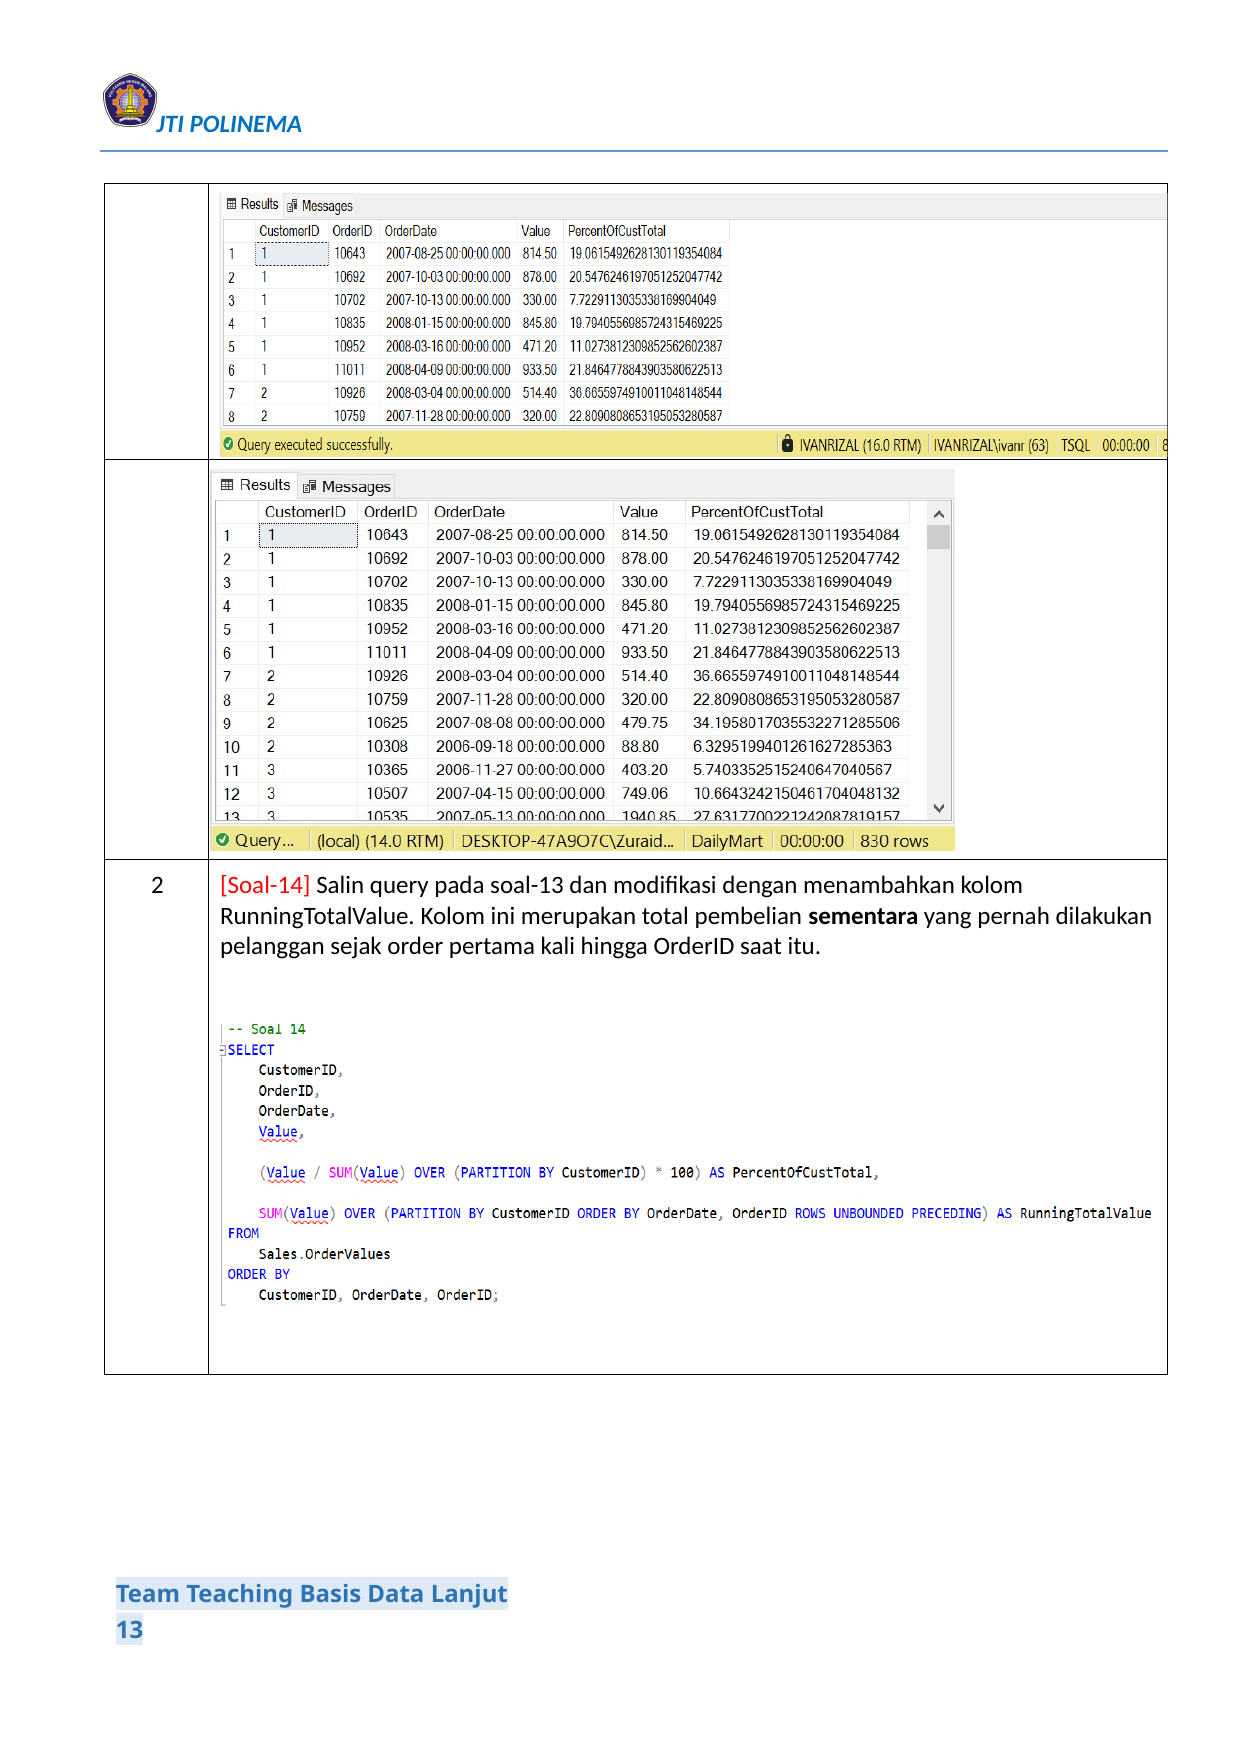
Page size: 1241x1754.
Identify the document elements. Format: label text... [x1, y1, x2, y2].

picture [219, 193, 1168, 457]
table_cell [209, 460, 1167, 859]
table_cell [105, 460, 208, 859]
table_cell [209, 184, 1167, 459]
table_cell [209, 860, 1167, 1373]
table_cell 1 [105, 184, 208, 459]
picture [219, 1024, 1158, 1306]
picture [210, 469, 955, 851]
picture [103, 73, 157, 127]
table_cell 2 [105, 860, 208, 1373]
